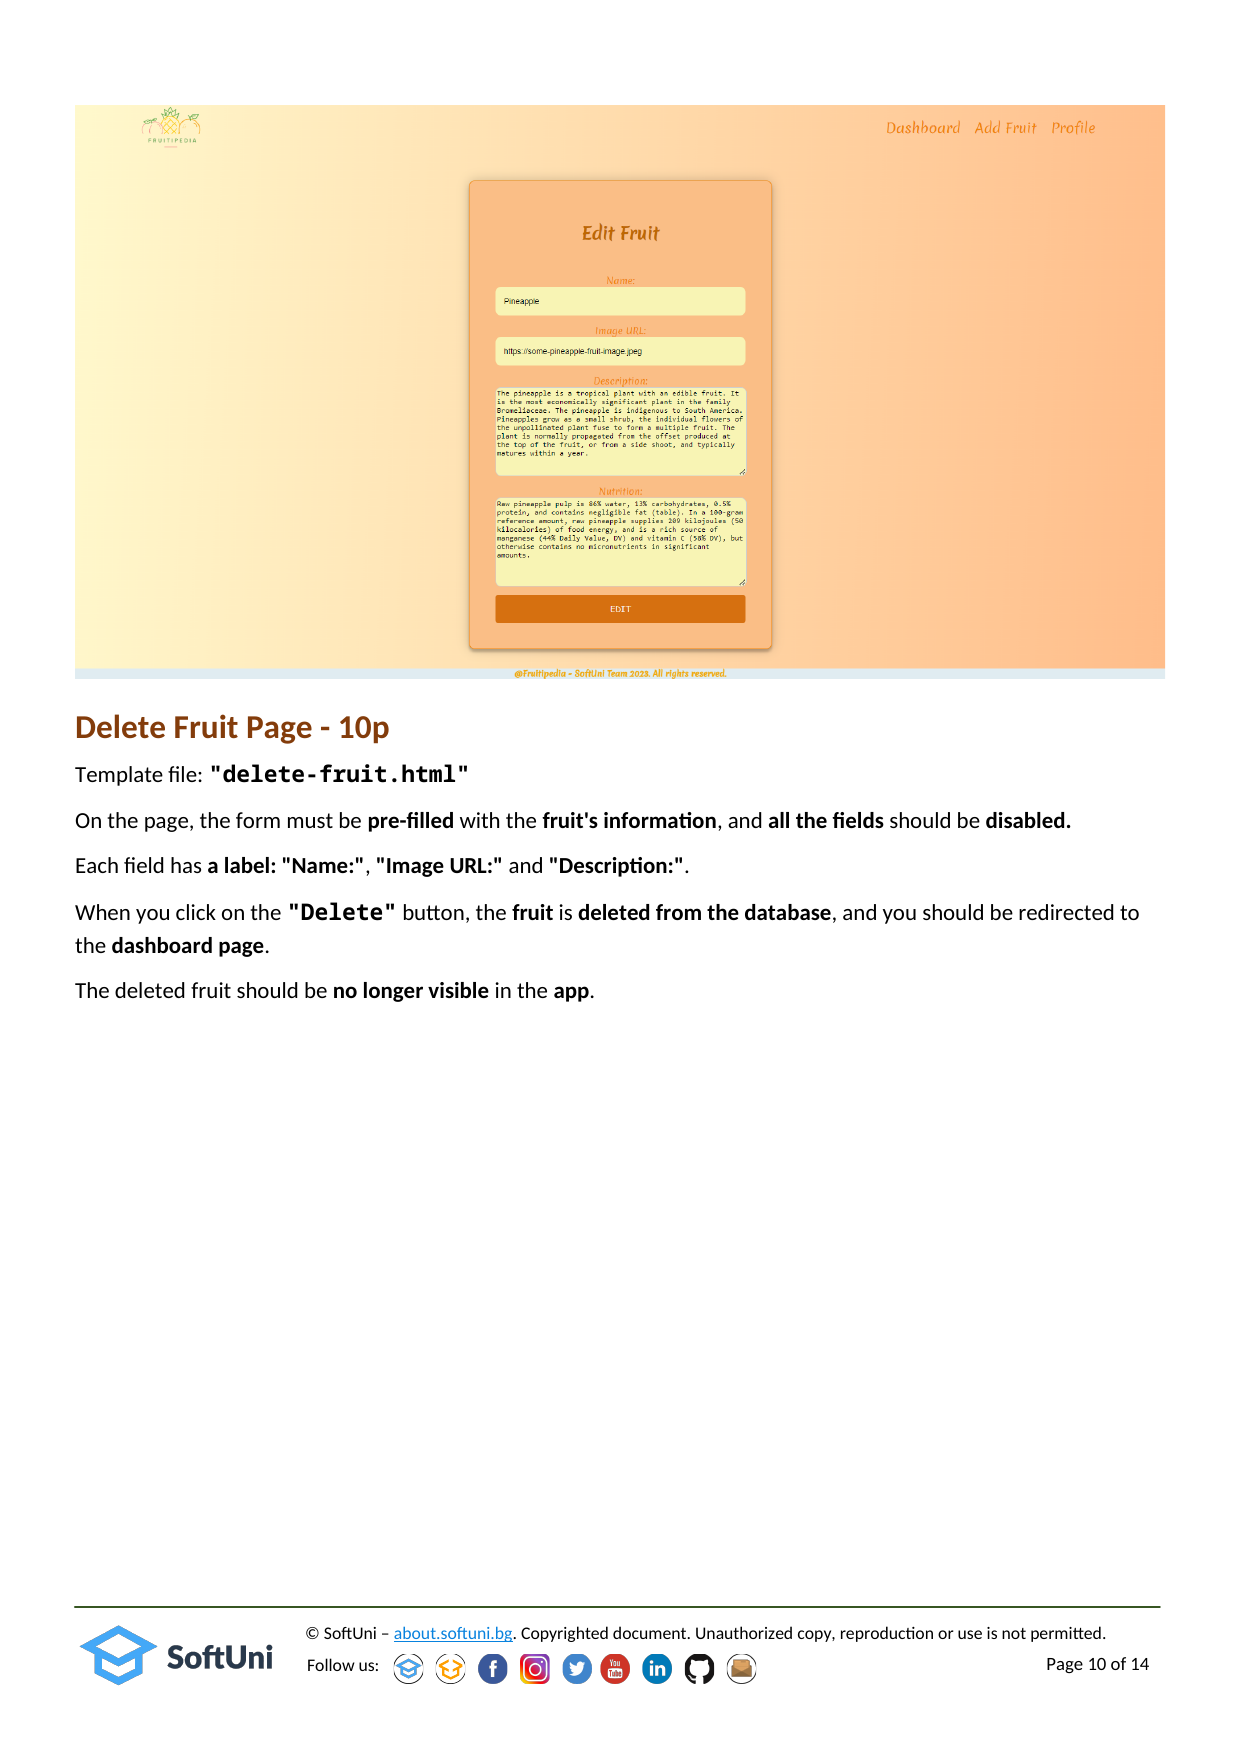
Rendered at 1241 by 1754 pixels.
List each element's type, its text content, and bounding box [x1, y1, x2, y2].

picture [75, 105, 1166, 679]
picture [520, 1654, 550, 1684]
picture [663, 1675, 672, 1684]
picture [726, 1654, 757, 1684]
subtitle Delete Fruit Page - 10p [75, 706, 1165, 746]
picture [642, 1675, 651, 1684]
text Each field has a label: "Name:", "Image URL:" and "Description:". [75, 851, 1165, 879]
picture [478, 1654, 508, 1684]
picture [656, 1666, 665, 1675]
picture [684, 1654, 715, 1684]
picture [562, 1654, 592, 1684]
text Template file: "delete-fruit.html" [75, 758, 1165, 789]
picture [393, 1654, 424, 1684]
text When you click on the "Delete" button, the fruit is deleted from the database, and you should be redirected to the dashboard page. [75, 896, 1165, 959]
picture [600, 1654, 630, 1684]
picture [642, 1654, 649, 1662]
text The deleted fruit should be no longer visible in the app. [75, 976, 1165, 1004]
picture [665, 1654, 672, 1662]
text On the page, the form must be pre-filled with the fruit's information, and all the fields should be disabled. [75, 806, 1165, 834]
picture [73, 1619, 279, 1691]
picture [435, 1654, 466, 1684]
